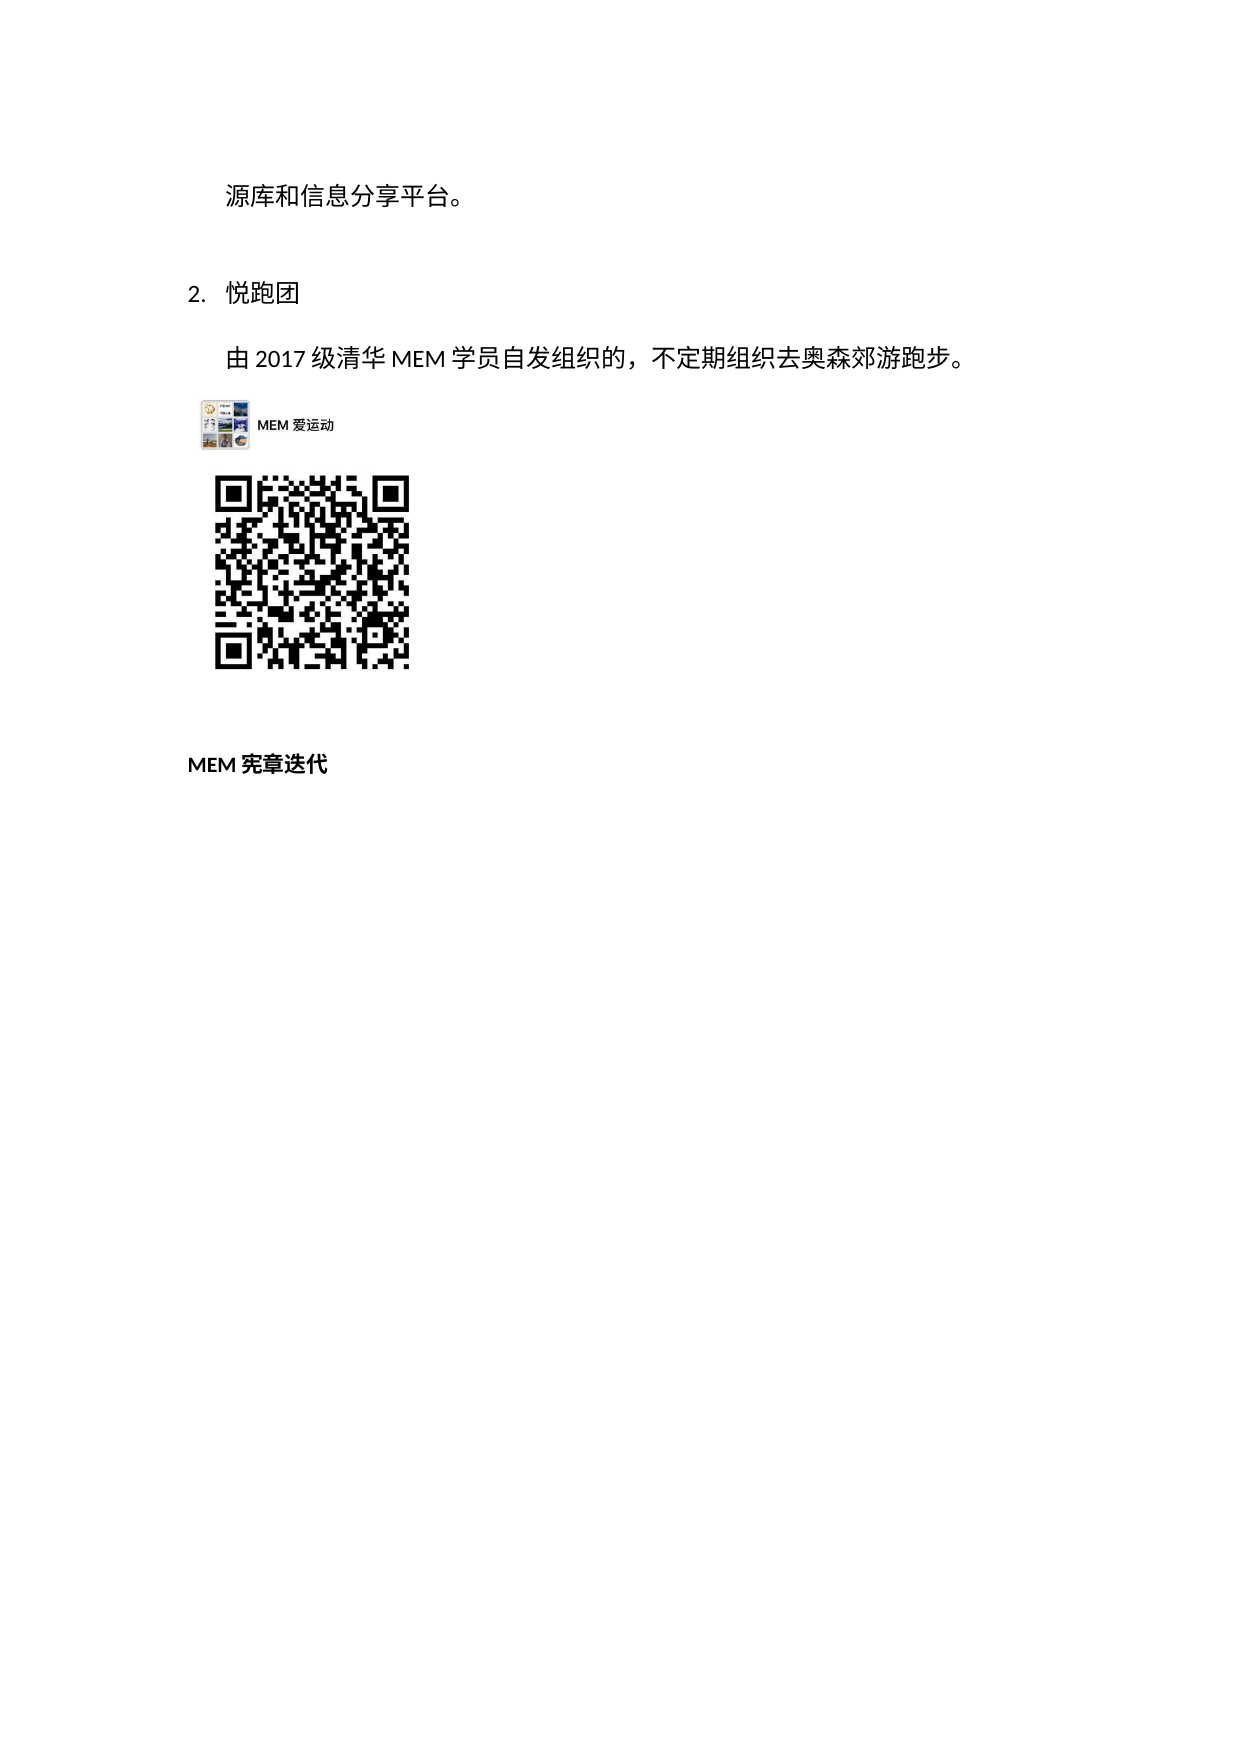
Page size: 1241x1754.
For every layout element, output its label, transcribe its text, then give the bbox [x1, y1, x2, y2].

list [225, 162, 1053, 227]
list 悦跑团 [187, 259, 1053, 324]
picture [187, 389, 434, 685]
list 由2017级清华MEM学员自发组织的，不定期组织去奥森郊游跑步。 [225, 324, 1053, 389]
text MEM宪章迭代 [187, 747, 1053, 779]
